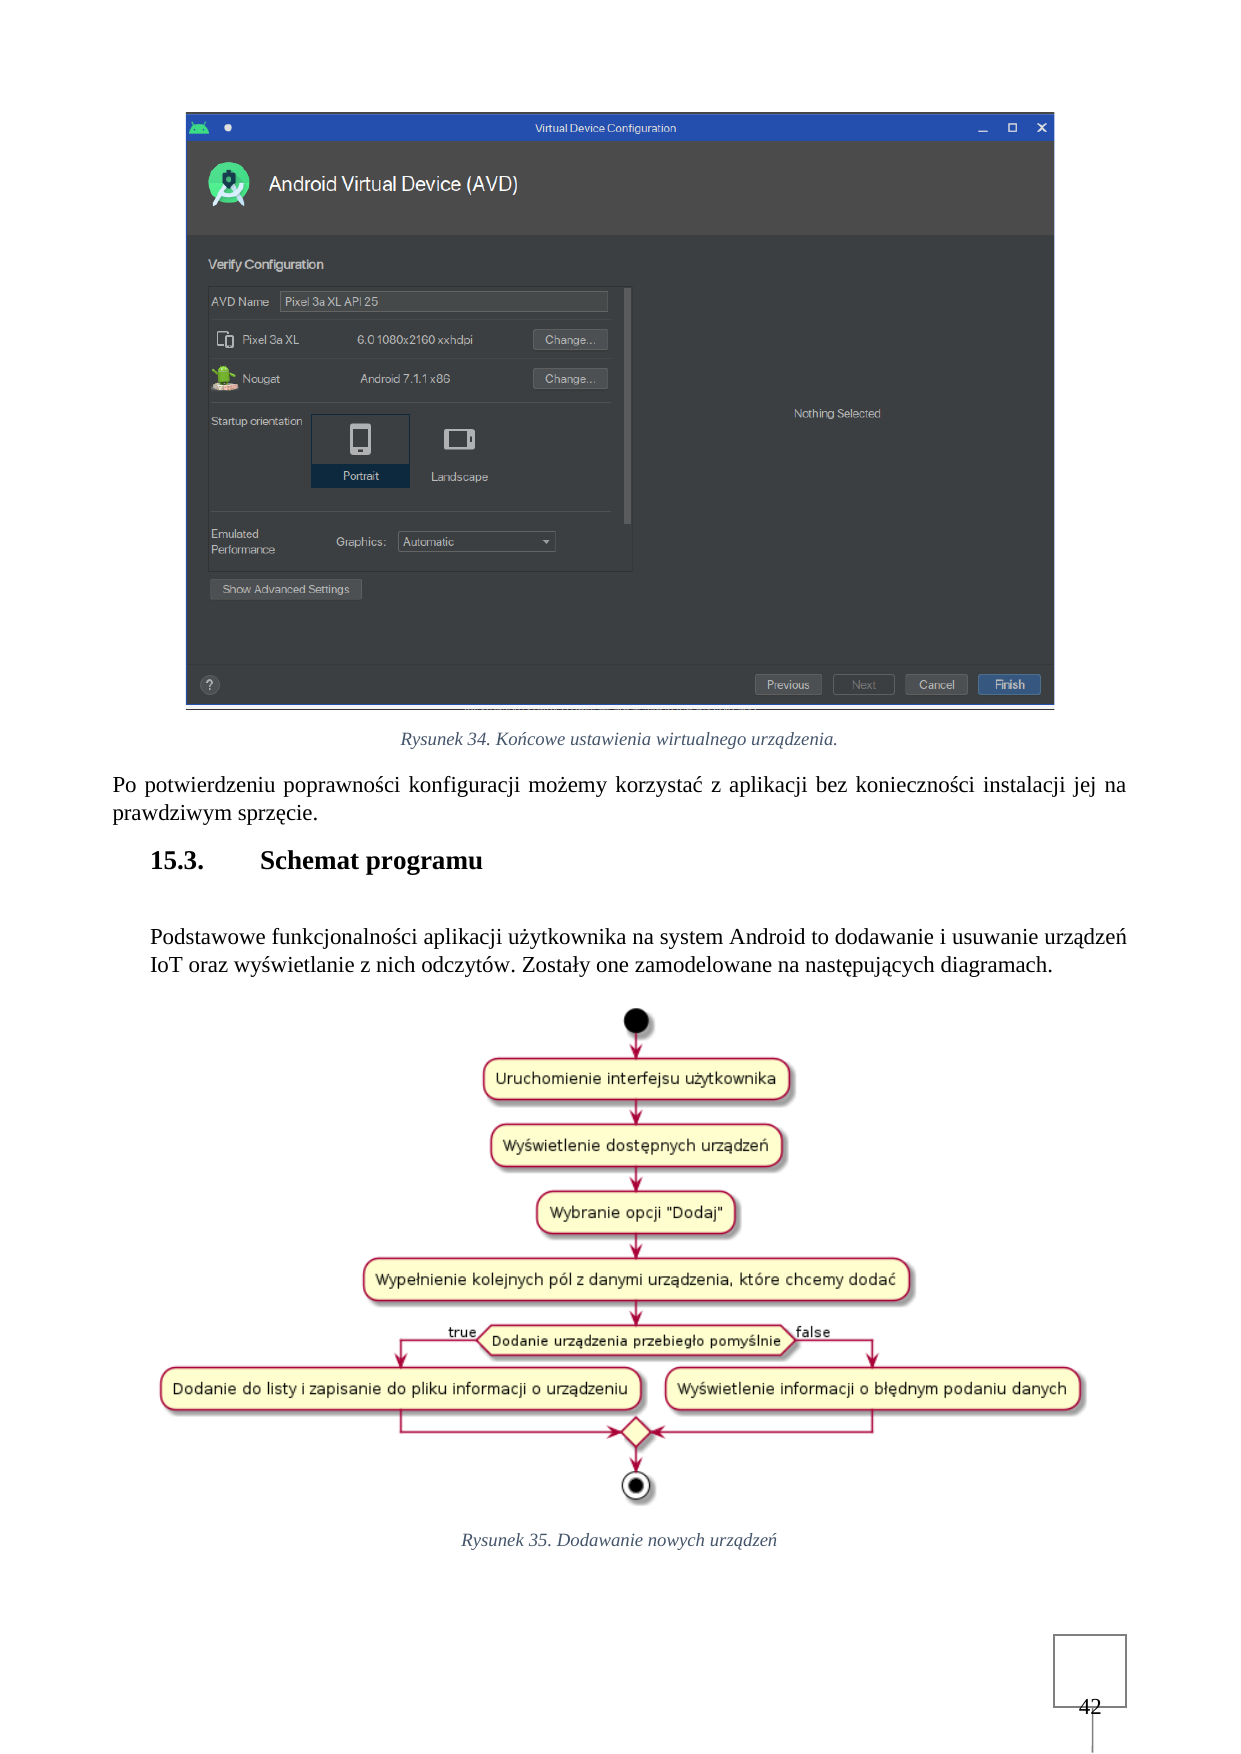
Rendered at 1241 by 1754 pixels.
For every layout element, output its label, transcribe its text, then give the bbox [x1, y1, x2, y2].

text Po potwierdzeniu poprawności konfiguracji możemy korzystać z aplikacji bez konieczności instalacji jej na prawdziwym sprzęcie. [112, 771, 1128, 825]
text Podstawowe funkcjonalności aplikacji użytkownika na system Android to dodawanie i usuwanie urządzeń IoT oraz wyświetlanie z nich odczytów. Zostały one zamodelowane na następujących diagramach. [150, 923, 1128, 978]
subtitle Schemat programu [150, 844, 1128, 875]
text Rysunek 34. Końcowe ustawienia wirtualnego urządzenia. [112, 728, 1128, 750]
picture [148, 996, 1092, 1511]
picture [185, 112, 1055, 710]
text Rysunek 35. Dodawanie nowych urządzeń [112, 1529, 1128, 1551]
